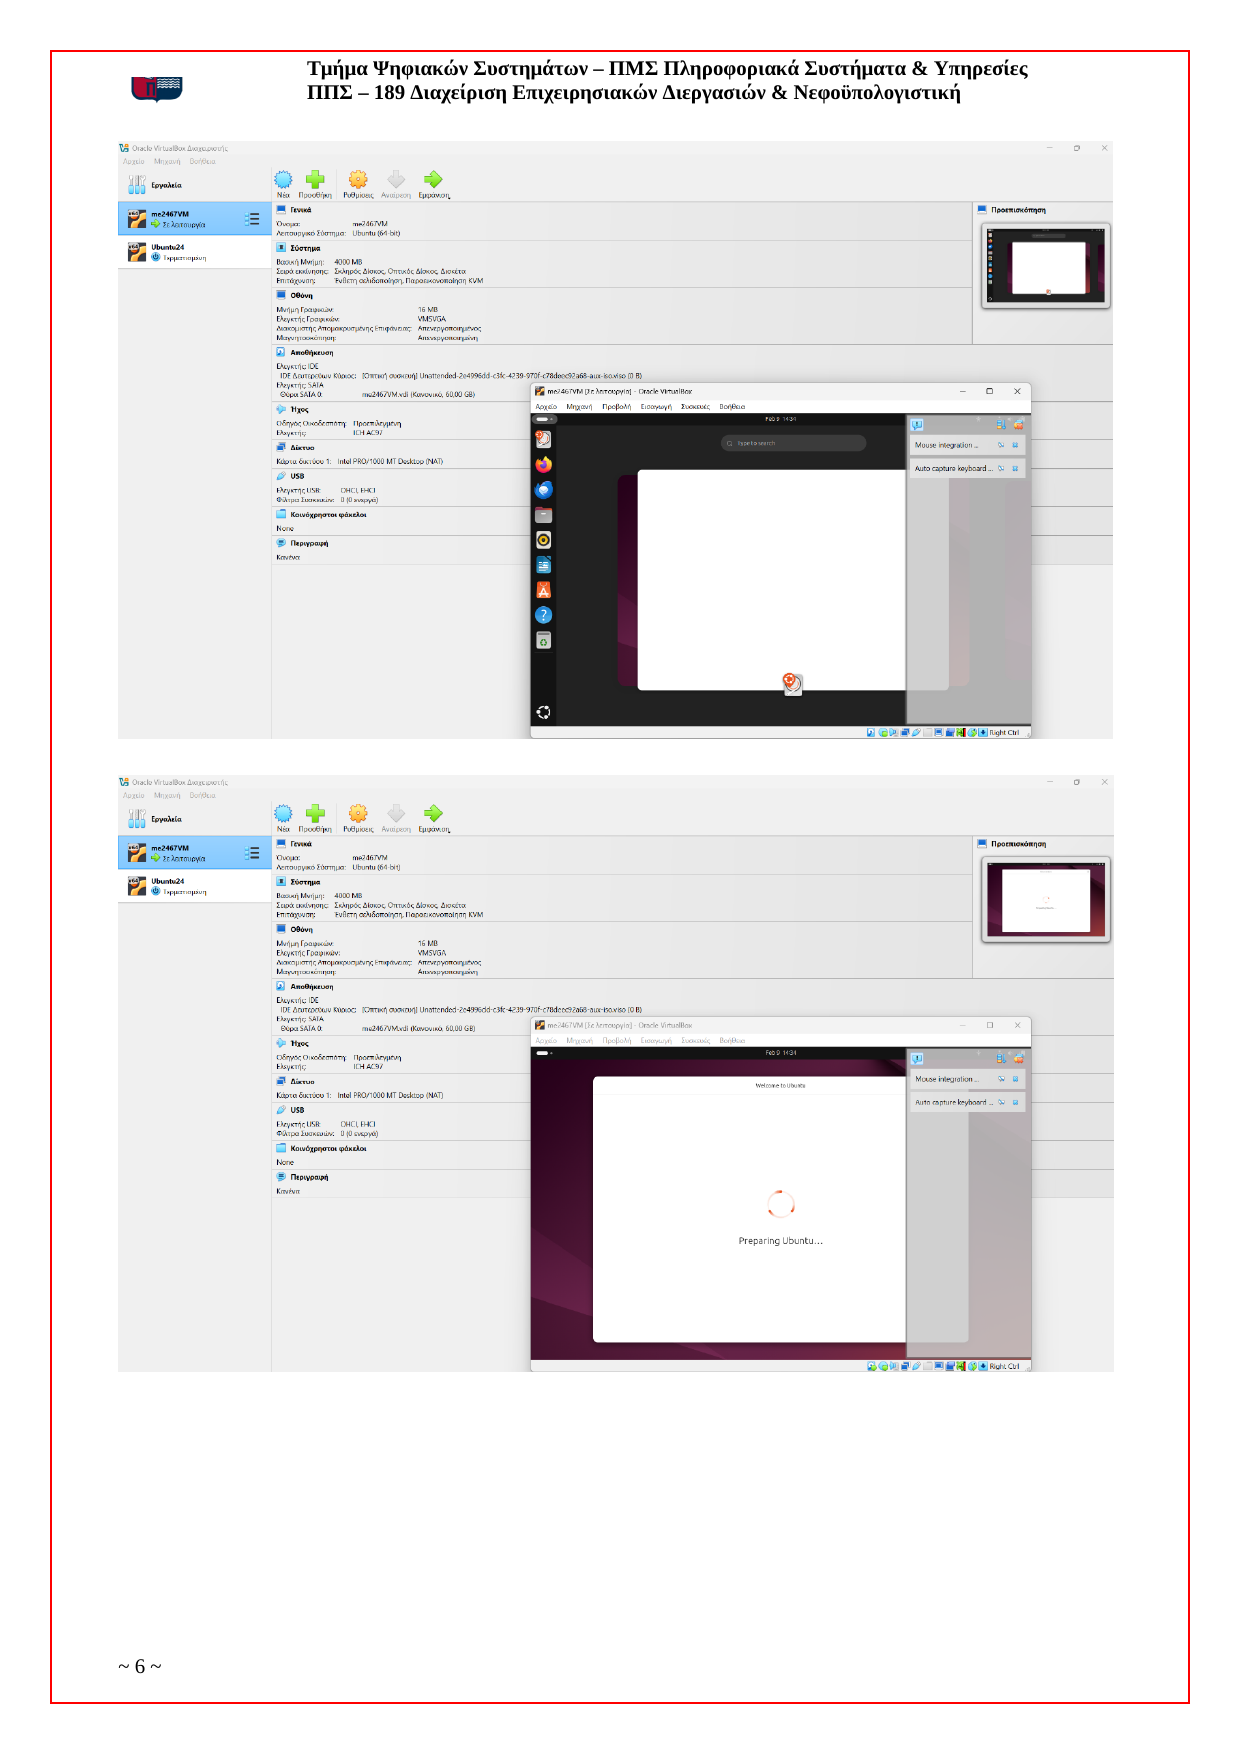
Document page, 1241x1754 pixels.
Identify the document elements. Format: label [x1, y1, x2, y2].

picture [118, 141, 1113, 739]
picture [118, 775, 1114, 1372]
picture [118, 77, 195, 112]
